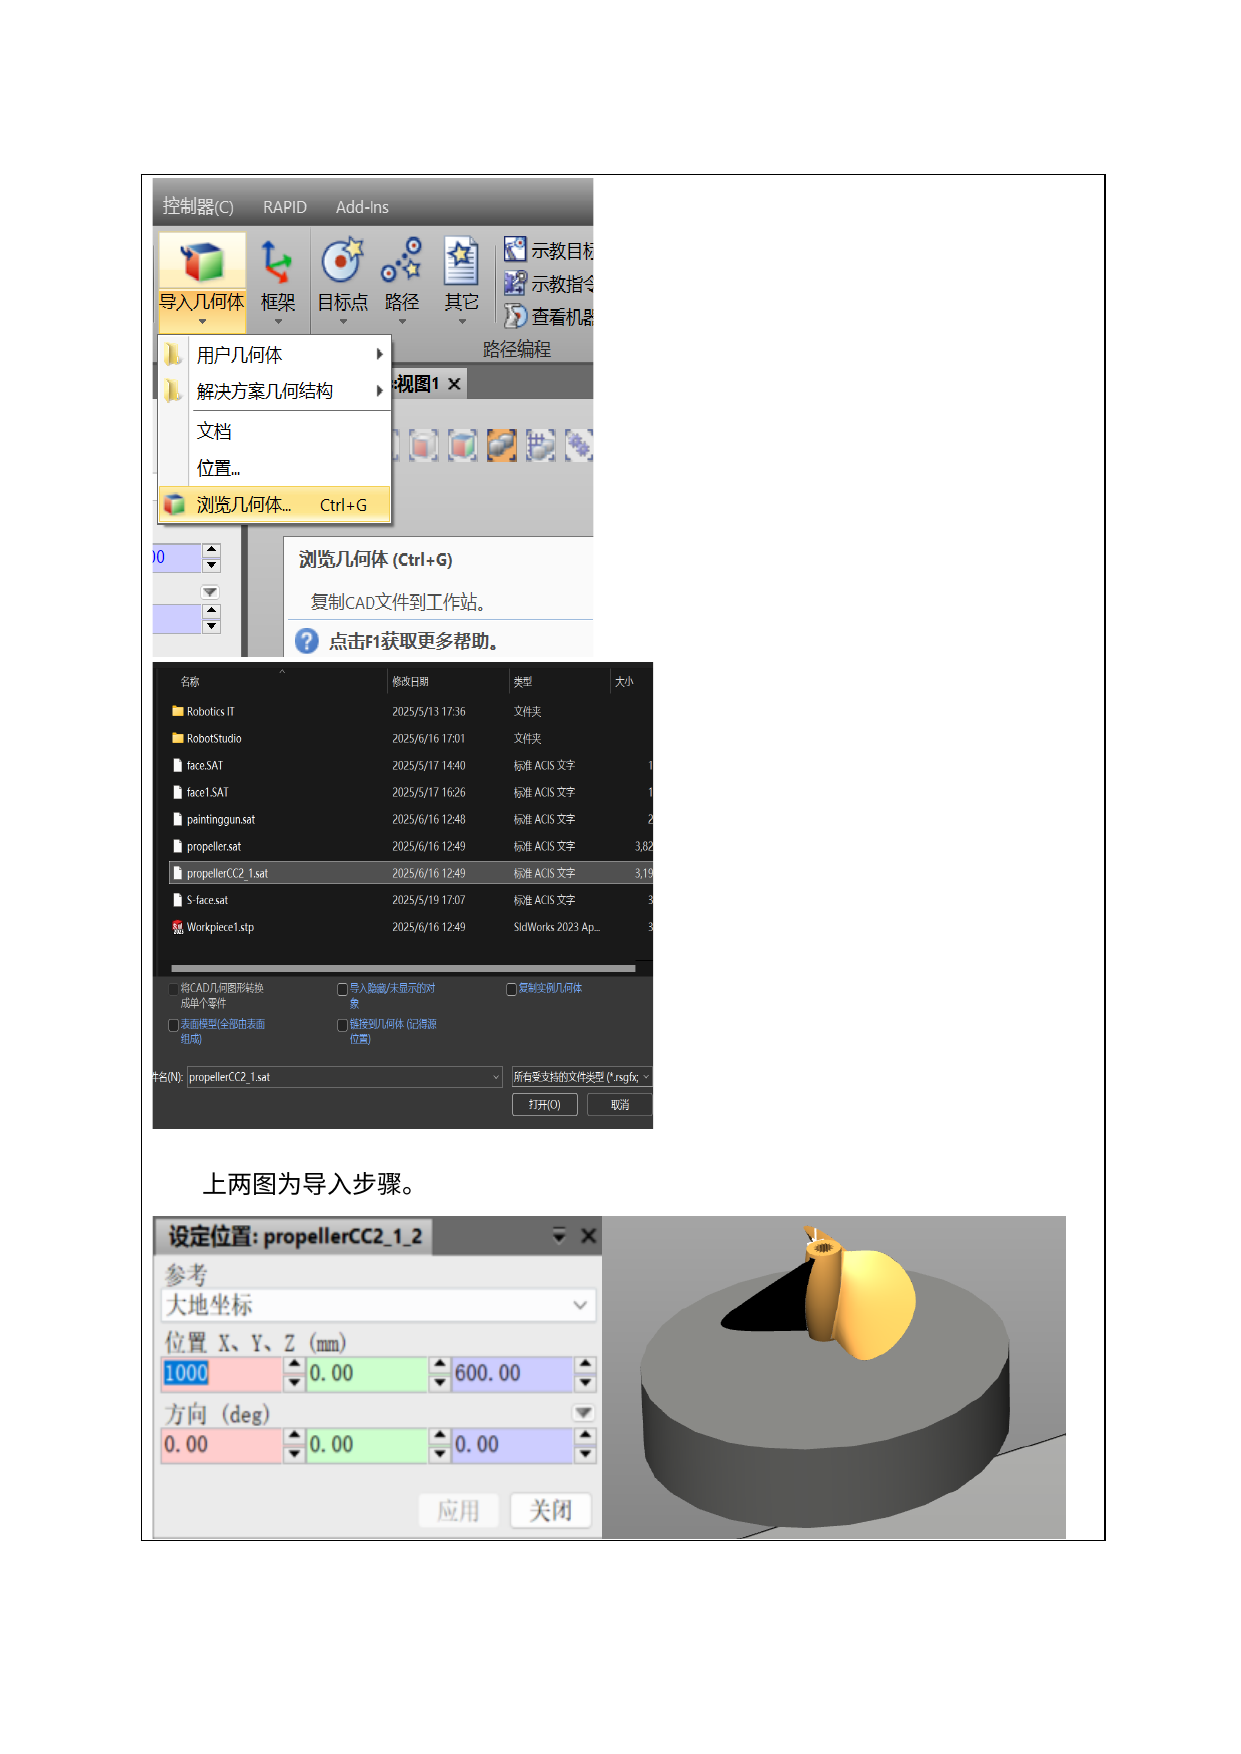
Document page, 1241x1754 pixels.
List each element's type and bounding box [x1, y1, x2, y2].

picture [152, 178, 594, 657]
picture [152, 662, 654, 1129]
table_header [142, 175, 1104, 1540]
picture [152, 1216, 1066, 1539]
